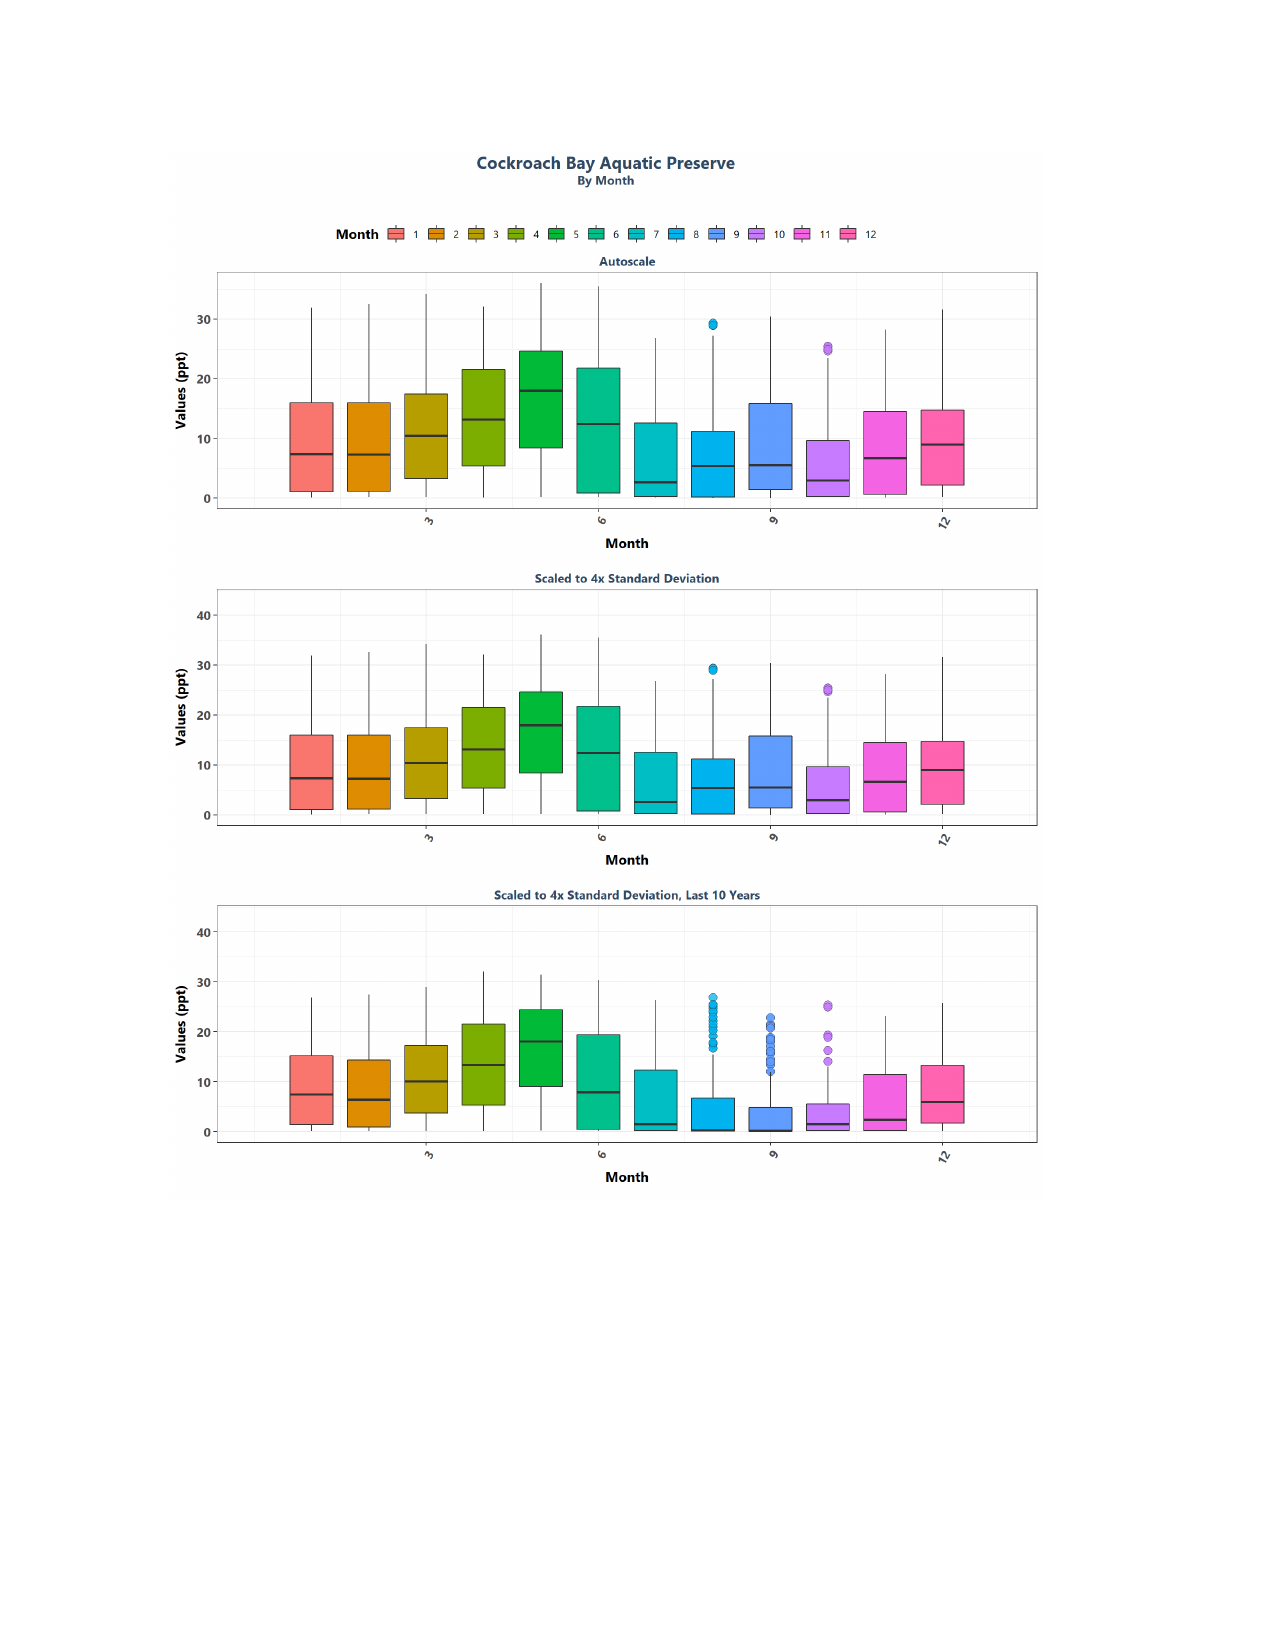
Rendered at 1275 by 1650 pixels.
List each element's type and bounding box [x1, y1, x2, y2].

picture [168, 150, 1044, 1200]
